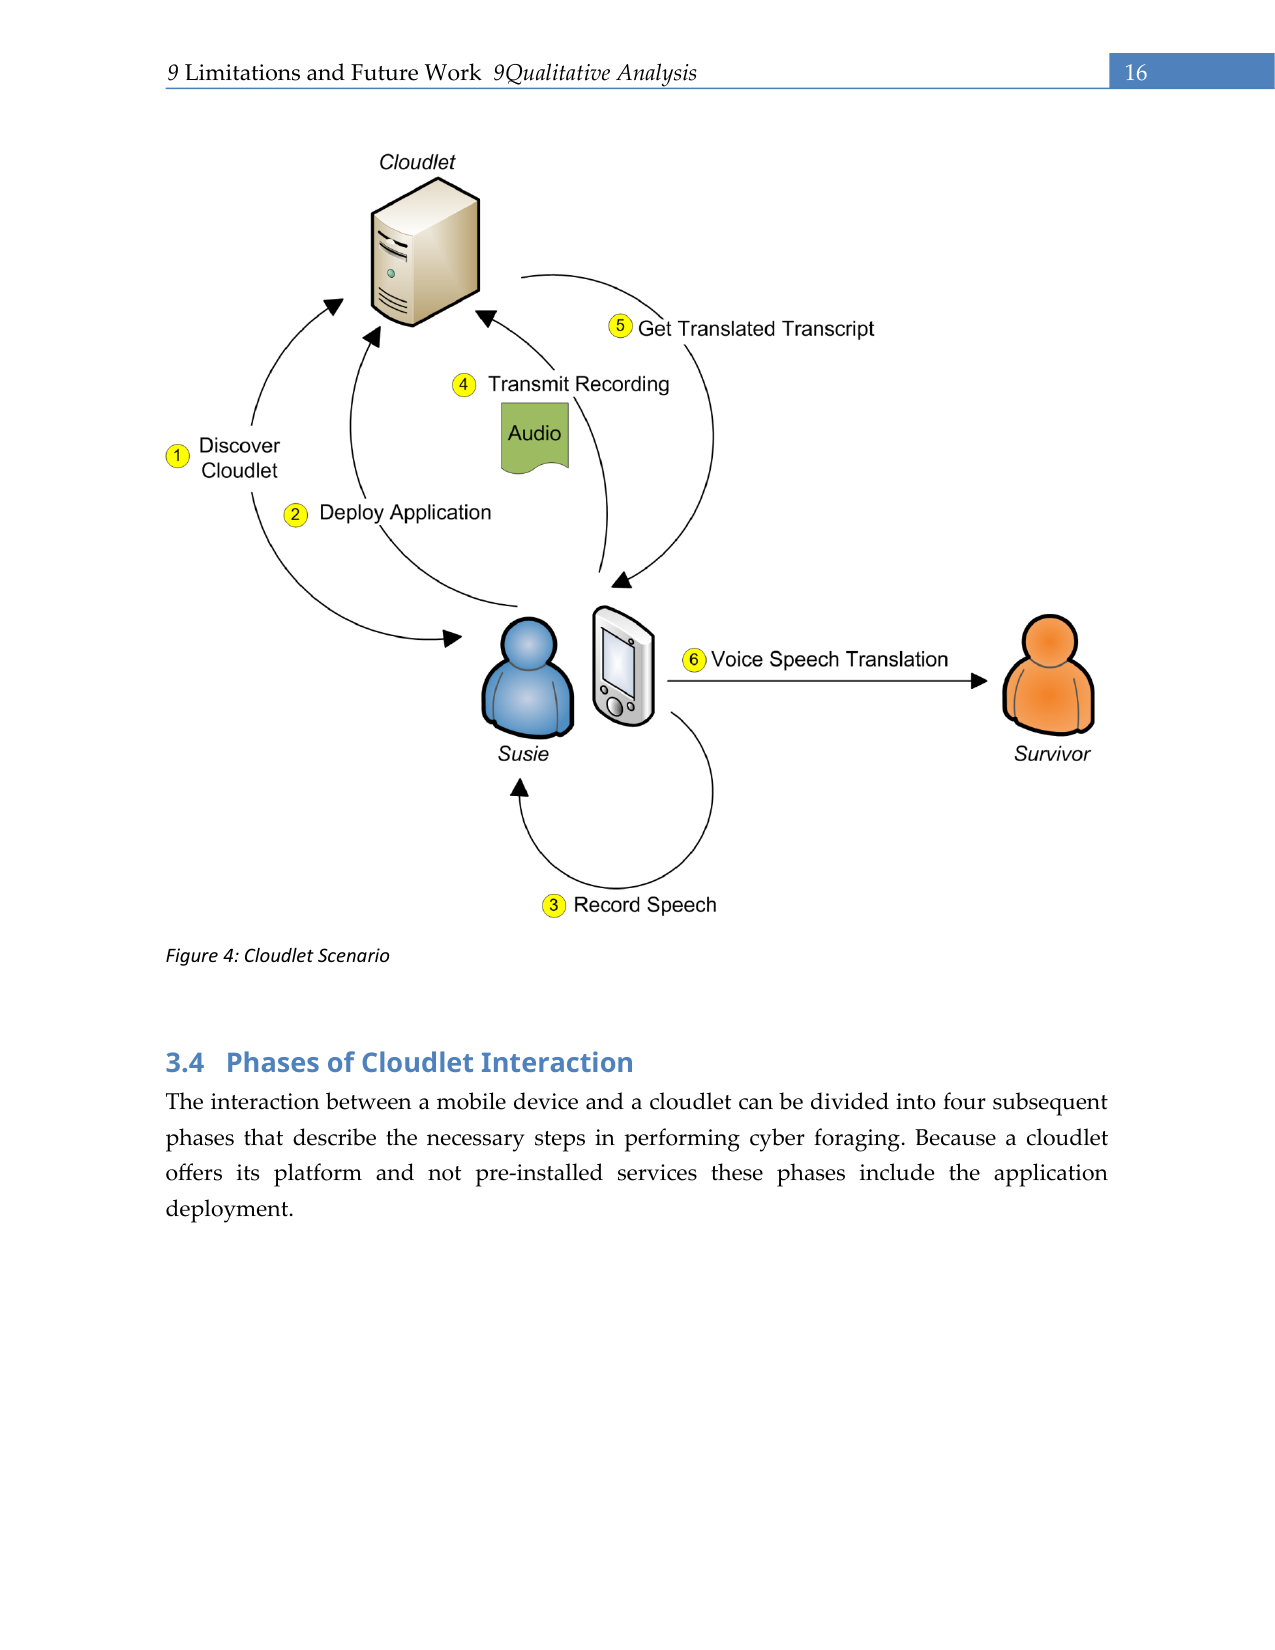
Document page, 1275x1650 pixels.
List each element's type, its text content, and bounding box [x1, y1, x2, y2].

text The interaction between a mobile device and a cloudlet can be divided into four subsequent phases that describe the necessary steps in performing cyber foraging. Because a cloudlet offers its platform and not pre-installed services these phases include the application deployment. [165, 1085, 1109, 1223]
picture [165, 147, 1095, 918]
text Figure 4: Cloudlet Scenario [165, 943, 1109, 968]
subtitle Phases of Cloudlet Interaction [165, 1043, 1109, 1080]
